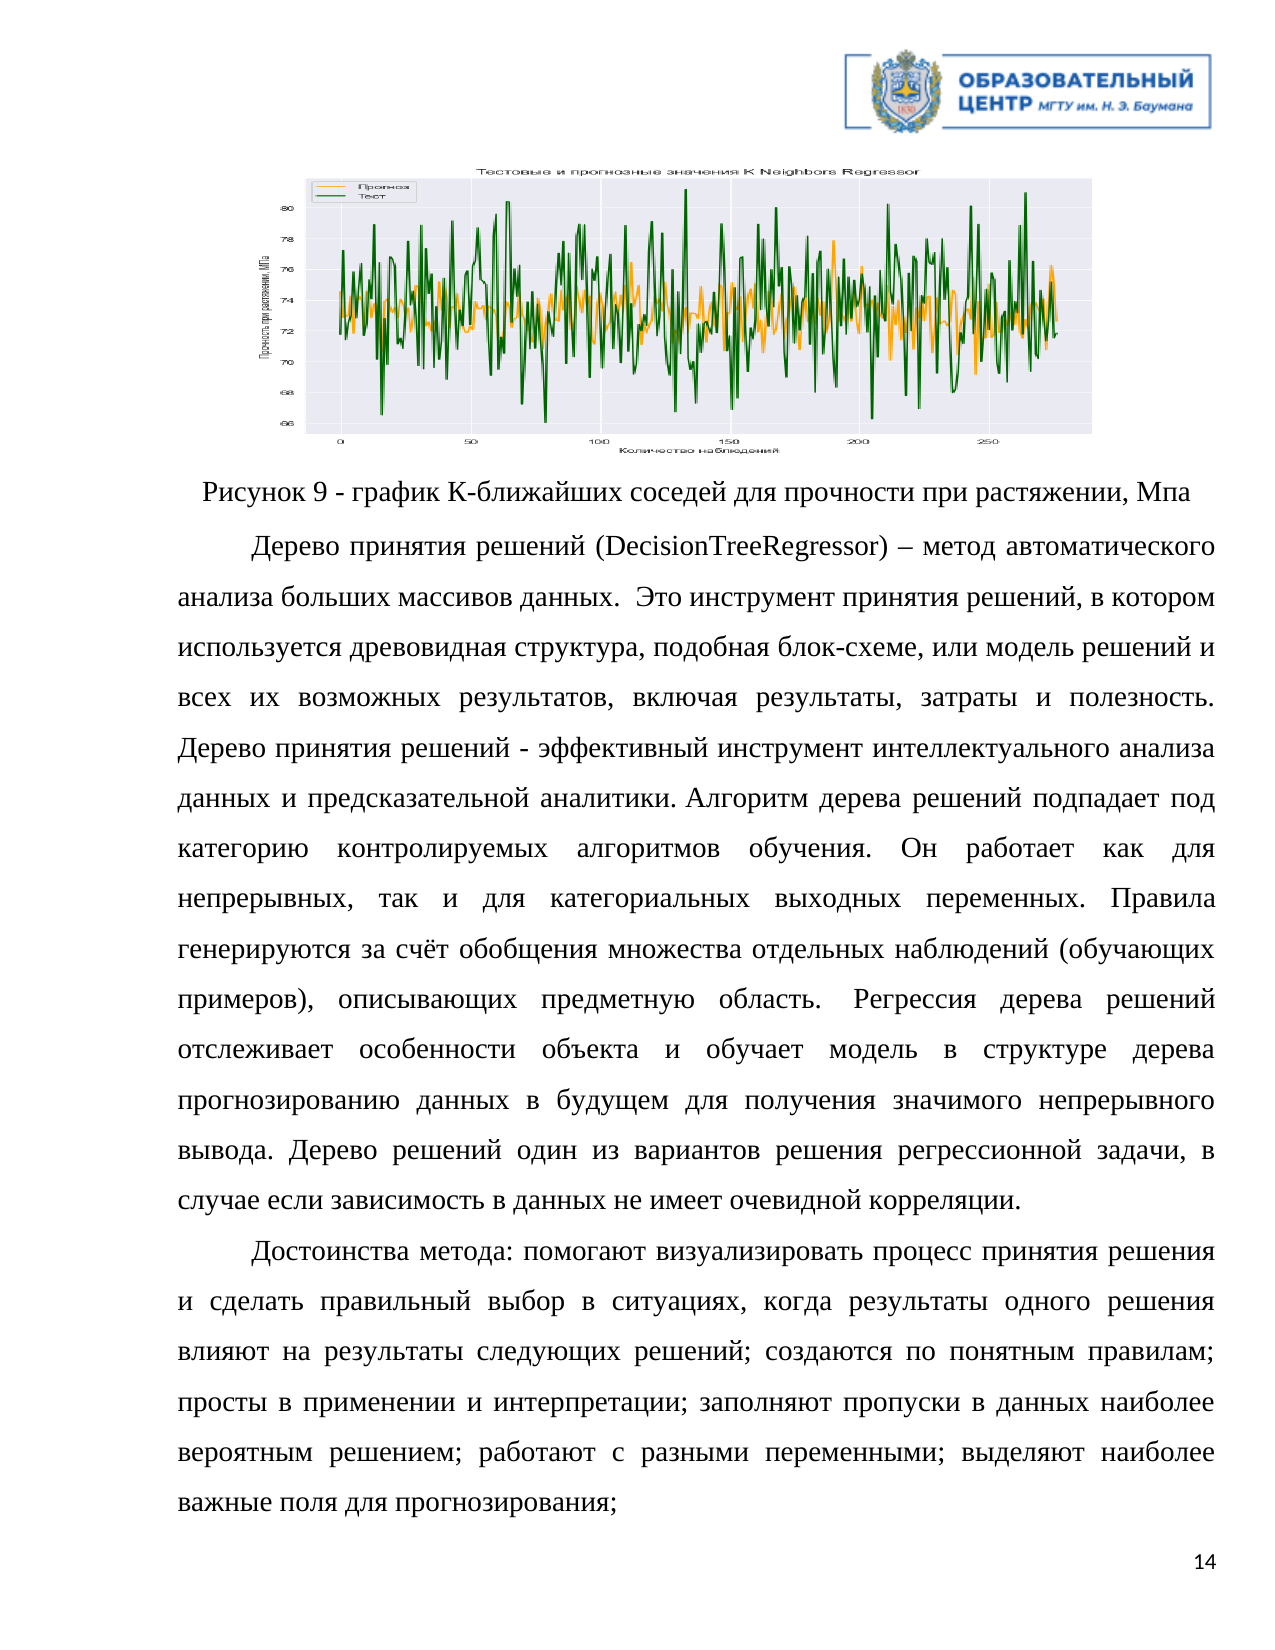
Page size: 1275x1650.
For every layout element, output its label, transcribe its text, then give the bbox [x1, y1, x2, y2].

text Рисунок 9 - график К-ближайших соседей для прочности при растяжении, Мпа [177, 474, 1216, 508]
text Дерево принятия решений (DecisionTreeRegressor) – метод автоматического анализа больших массивов данных. Это инструмент принятия решений, в котором используется древовидная структура, подобная блок-схеме, или модель решений и всех их возможных результатов, включая результаты, затраты и полезность. Дерево принятия решений - эффективный инструмент интеллектуального анализа данных и предсказательной аналитики. Алгоритм дерева решений подпадает под категорию контролируемых алгоритмов обучения. Он работает как для непрерывных, так и для категориальных выходных переменных. Правила генерируются за счёт обобщения множества отдельных наблюдений (обучающих примеров), описывающих предметную область. Регрессия дерева решений отслеживает особенности объекта и обучает модель в структуре дерева прогнозированию данных в будущем для получения значимого непрерывного вывода. Дерево решений один из вариантов решения регрессионной задачи, в случае если зависимость в данных не имеет очевидной корреляции. [177, 528, 1216, 1216]
picture [251, 165, 1102, 458]
text Достоинства метода: помогают визуализировать процесс принятия решения и сделать правильный выбор в ситуациях, когда результаты одного решения влияют на результаты следующих решений; создаются по понятным правилам; просты в применении и интерпретации; заполняют пропуски в данных наиболее вероятным решением; работают с разными переменными; выделяют наиболее важные поля для прогнозирования; [177, 1233, 1216, 1518]
picture [814, 26, 1262, 149]
